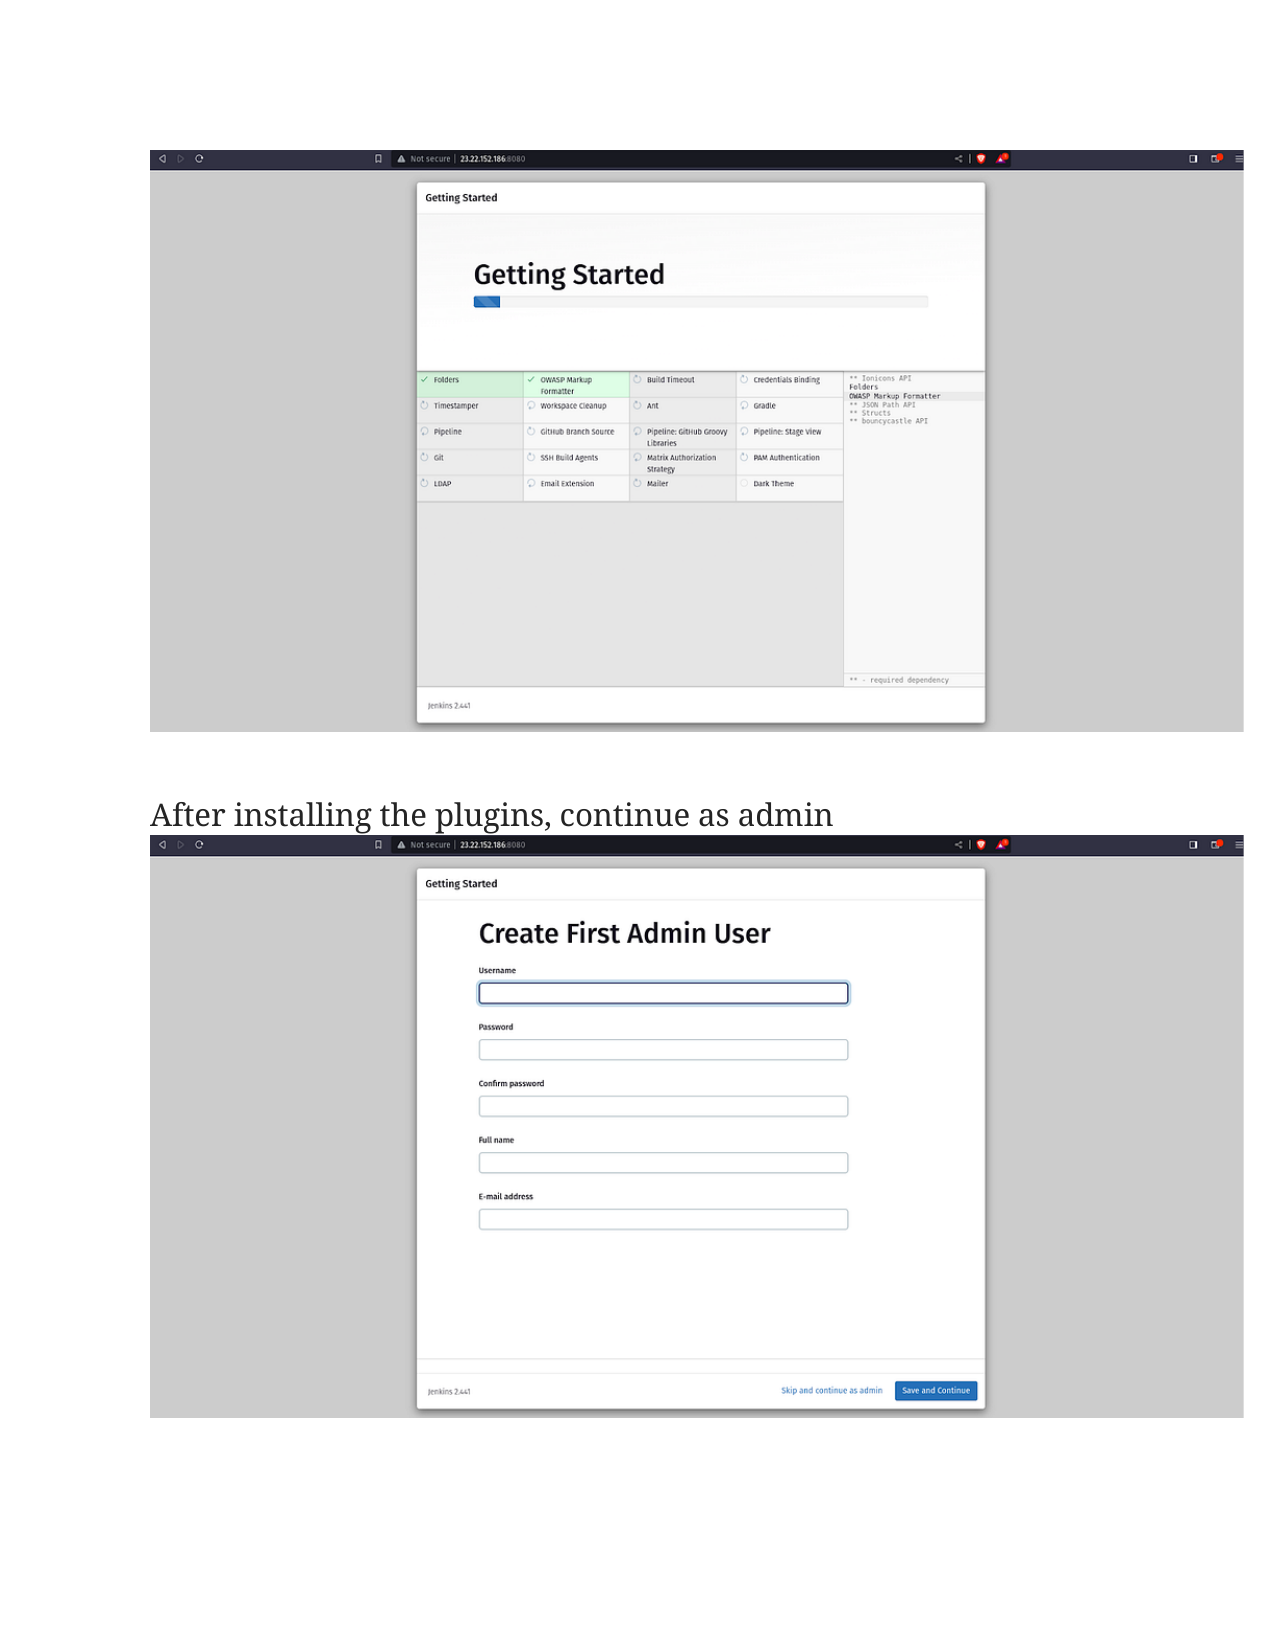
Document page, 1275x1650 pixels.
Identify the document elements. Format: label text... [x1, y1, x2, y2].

picture [150, 835, 1244, 1418]
text After installing the plugins, continue as admin [150, 785, 1125, 835]
picture [150, 150, 1244, 732]
